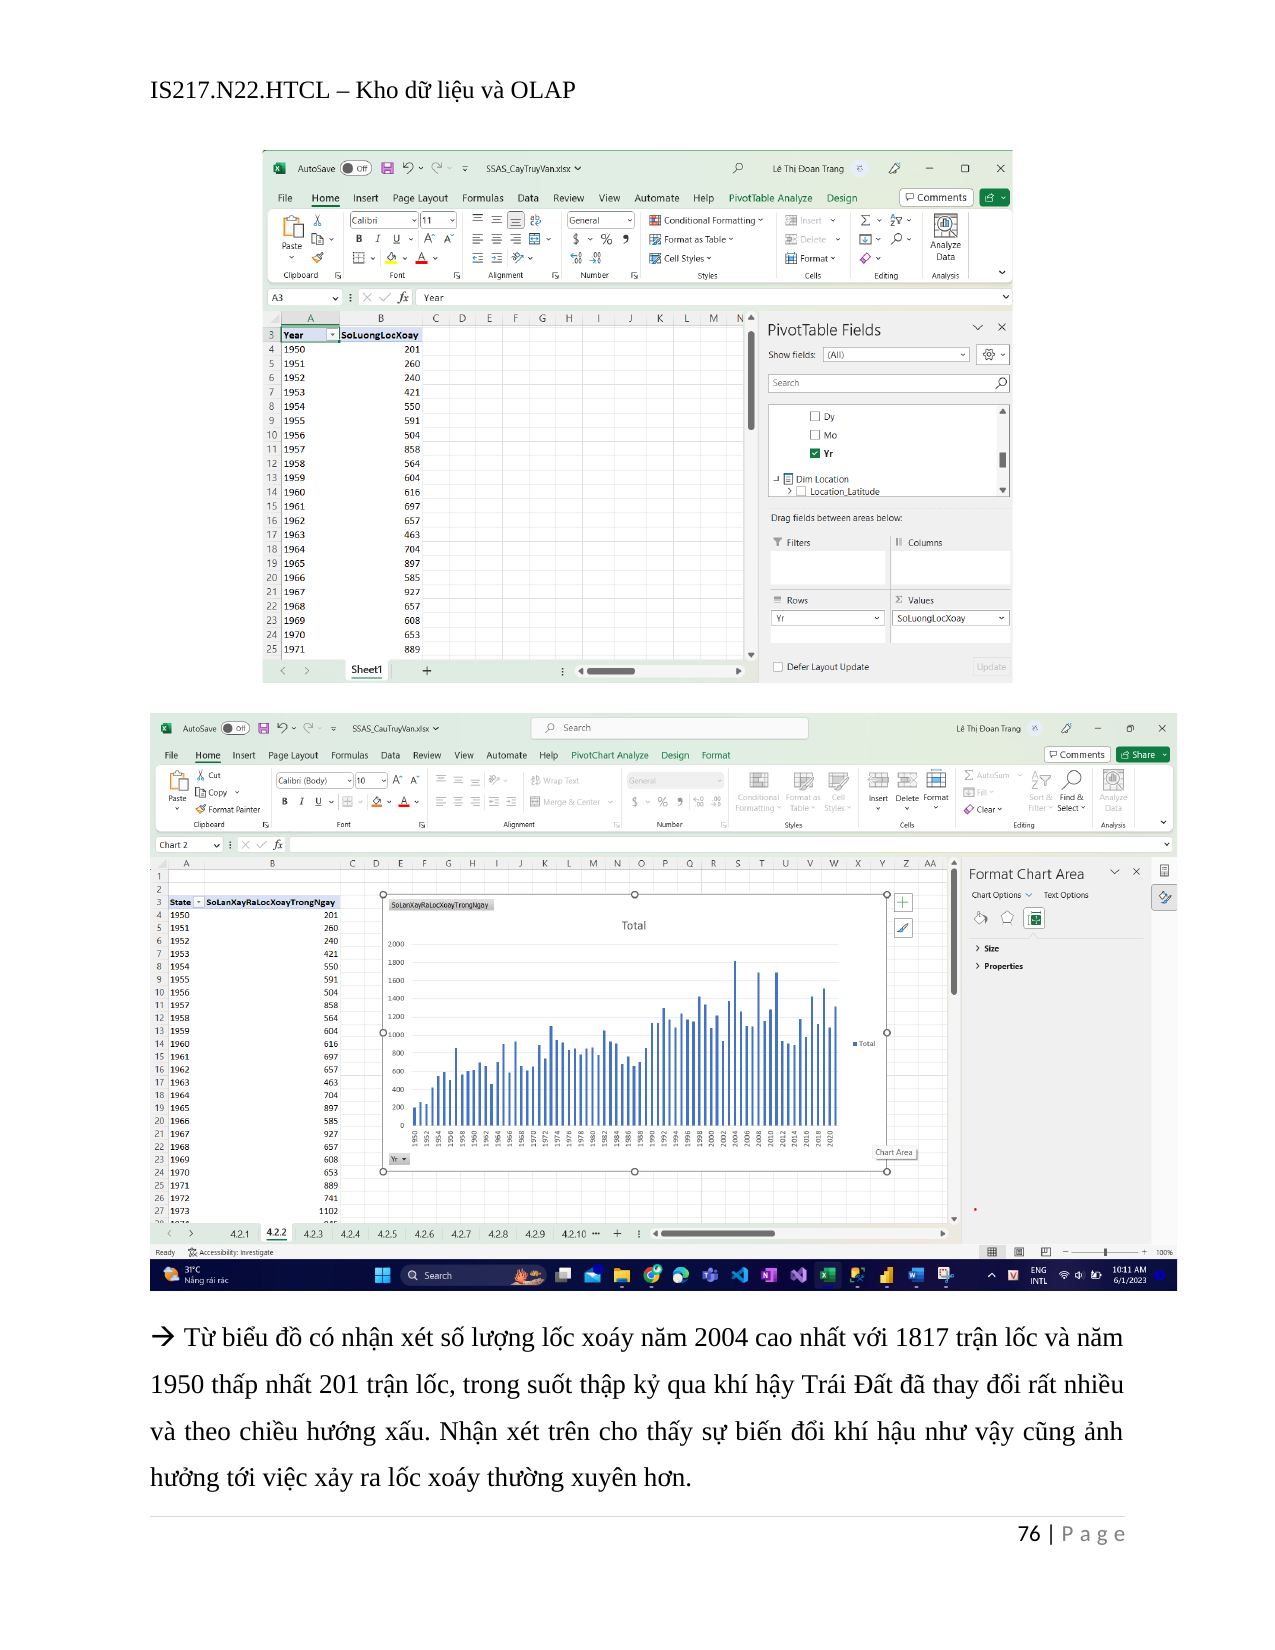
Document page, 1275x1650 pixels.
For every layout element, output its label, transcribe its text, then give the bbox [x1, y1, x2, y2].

picture [262, 150, 1013, 683]
text Từ biểu đồ có nhận xét số lượng lốc xoáy năm 2004 cao nhất với 1817 trận lốc và năm 1950 thấp nhất 201 trận lốc, trong suốt thập kỷ qua khí hậy Trái Đất đã thay đổi rất nhiều và theo chiều hướng xấu. Nhận xét trên cho thấy sự biến đổi khí hậu như vậy cũng ảnh hưởng tới việc xảy ra lốc xoáy thường xuyên hơn. [150, 1321, 1125, 1493]
picture [150, 713, 1178, 1291]
